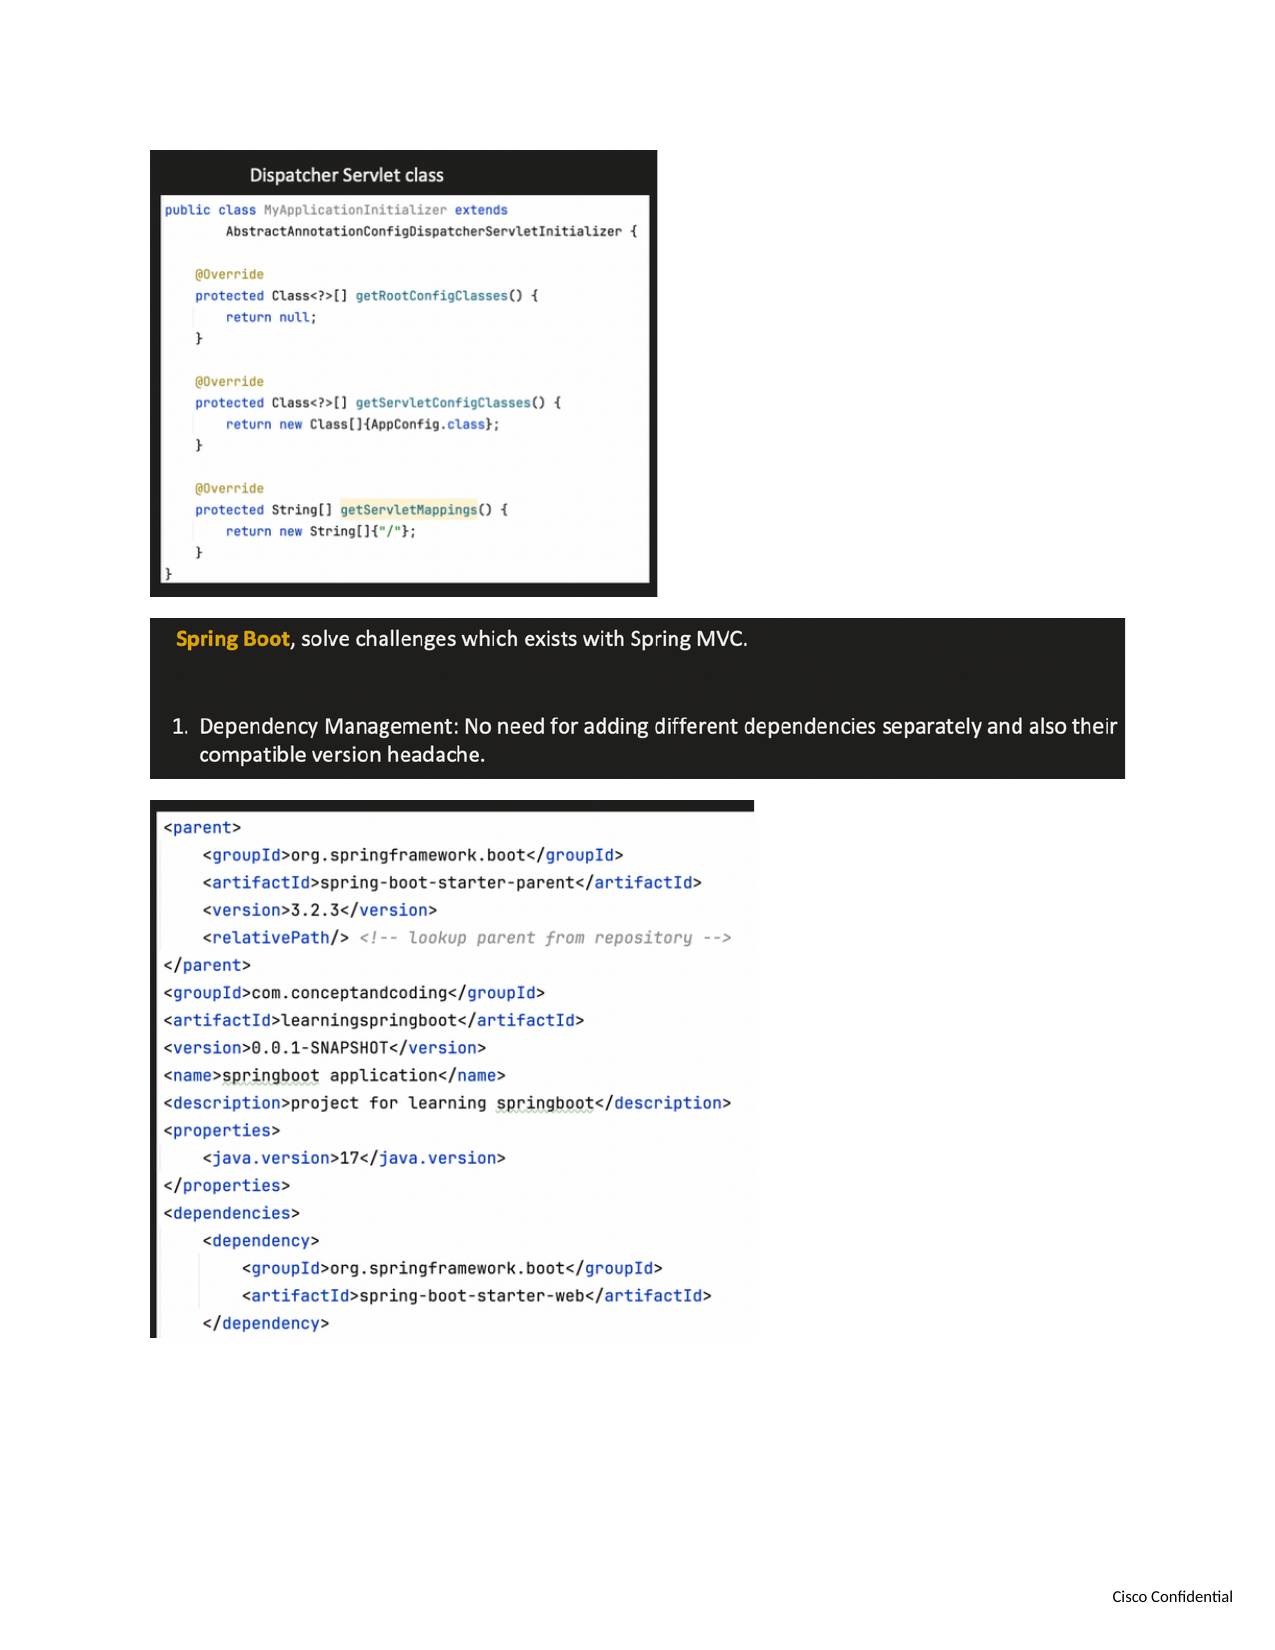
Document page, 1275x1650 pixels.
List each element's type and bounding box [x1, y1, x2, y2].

picture [150, 150, 658, 597]
picture [150, 800, 755, 1338]
picture [150, 618, 1125, 779]
